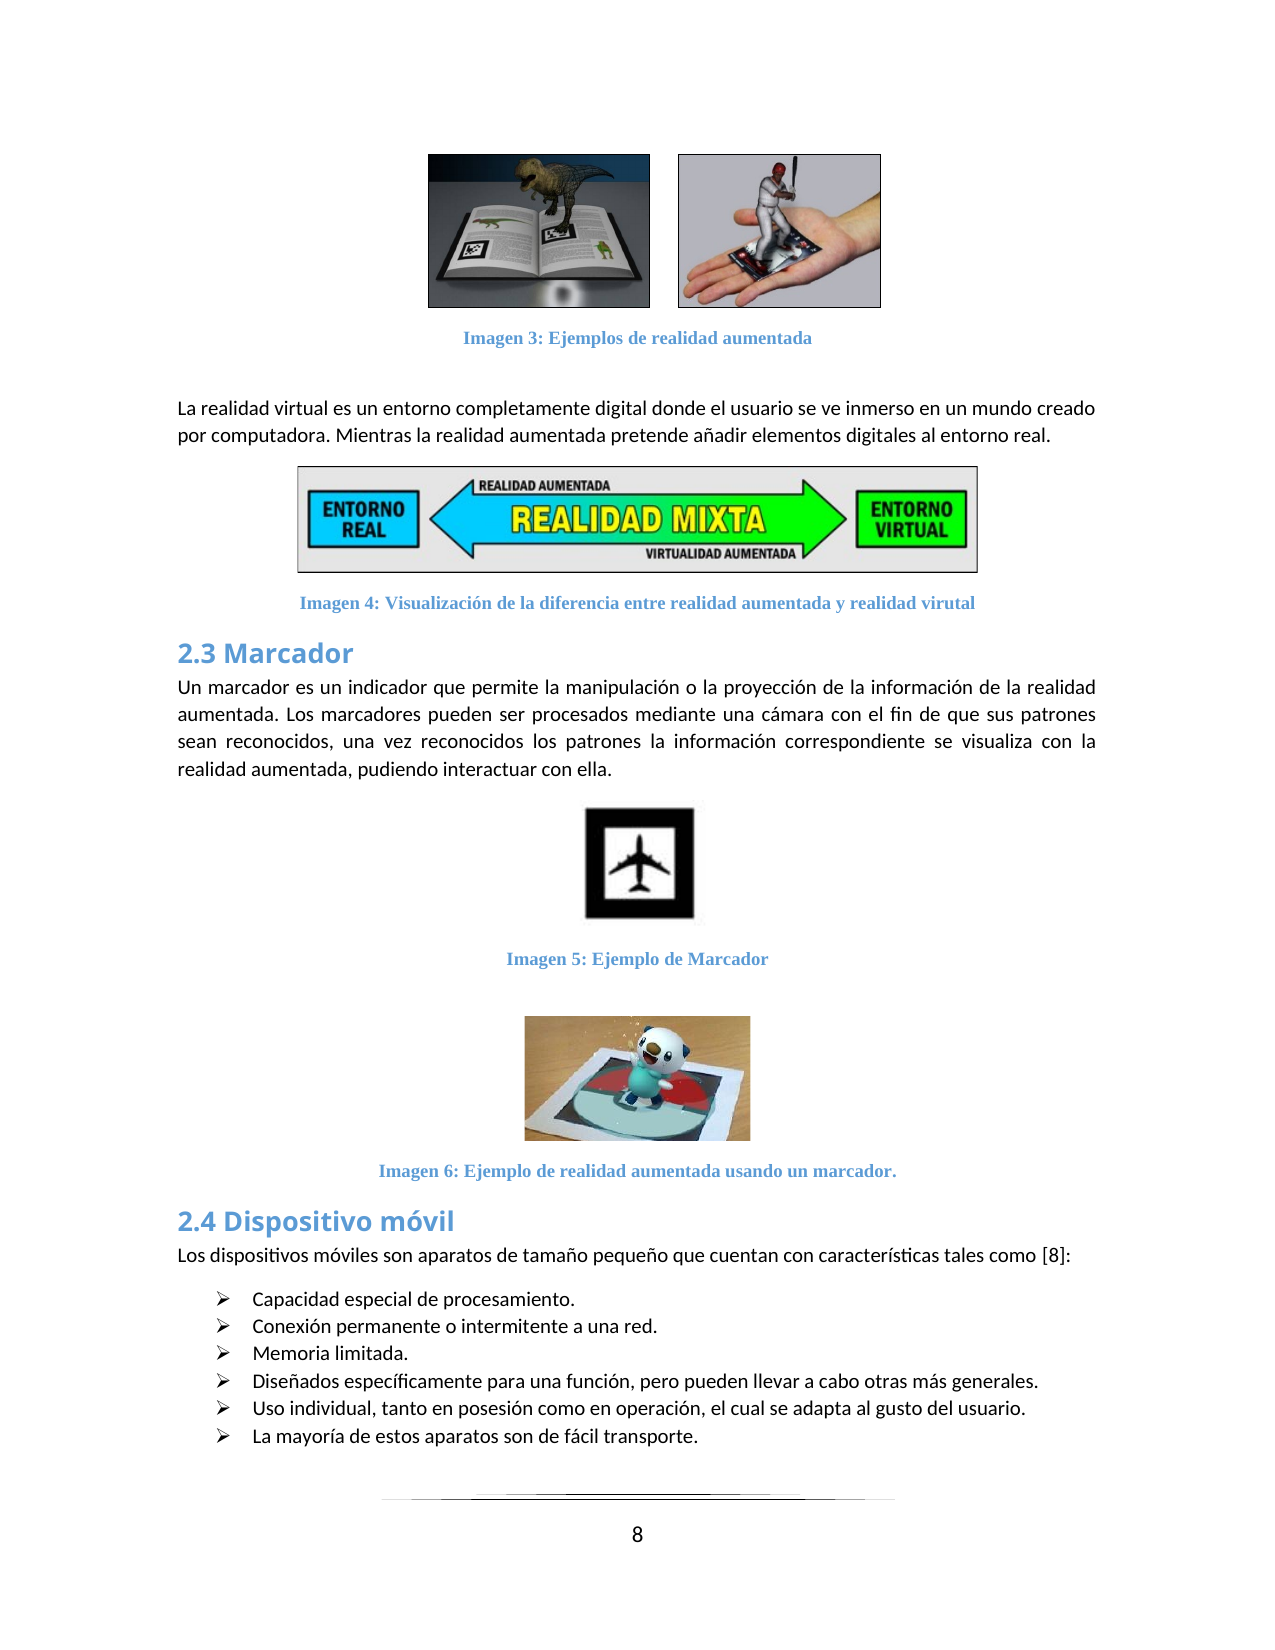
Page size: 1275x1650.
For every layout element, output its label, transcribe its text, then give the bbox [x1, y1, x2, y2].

list Capacidad especial de procesamiento. [215, 1286, 1098, 1311]
list Memoria limitada. [215, 1341, 1098, 1366]
picture [429, 155, 649, 307]
picture [679, 155, 880, 307]
list La mayoría de estos aparatos son de fácil transporte. [215, 1423, 1098, 1448]
list Uso individual, tanto en posesión como en operación, el cual se adapta al gusto del usuario. [215, 1395, 1098, 1421]
text Imagen 5: Ejemplo de Marcador [177, 948, 1098, 969]
list Diseñados específicamente para una función, pero pueden llevar a cabo otras más generales. [215, 1368, 1098, 1393]
picture [524, 1016, 751, 1141]
text Un marcador es un indicador que permite la manipulación o la proyección de la información de la realidad aumentada. Los marcadores pueden ser procesados mediante una cámara con el fin de que sus patrones sean reconocidos, una vez reconocidos los patrones la información correspondiente se visualiza con la realidad aumentada, pudiendo interactuar con ella. [177, 674, 1098, 782]
picture [568, 800, 707, 929]
text Imagen 3: Ejemplos de realidad aumentada [177, 327, 1098, 348]
text La realidad virtual es un entorno completamente digital donde el usuario se ve inmerso en un mundo creado por computadora. Mientras la realidad aumentada pretende añadir elementos digitales al entorno real. [177, 395, 1098, 448]
text Imagen 4: Visualización de la diferencia entre realidad aumentada y realidad virutal [177, 592, 1098, 613]
subtitle 2.3 Marcador [177, 634, 1098, 671]
text Los dispositivos móviles son aparatos de tamaño pequeño que cuentan con características tales como: [177, 1242, 1098, 1267]
subtitle 2.4 Dispositivo móvil [177, 1202, 1098, 1239]
list Conexión permanente o intermitente a una red. [215, 1313, 1098, 1339]
picture [297, 466, 978, 573]
text Imagen 6: Ejemplo de realidad aumentada usando un marcador. [177, 1159, 1098, 1181]
